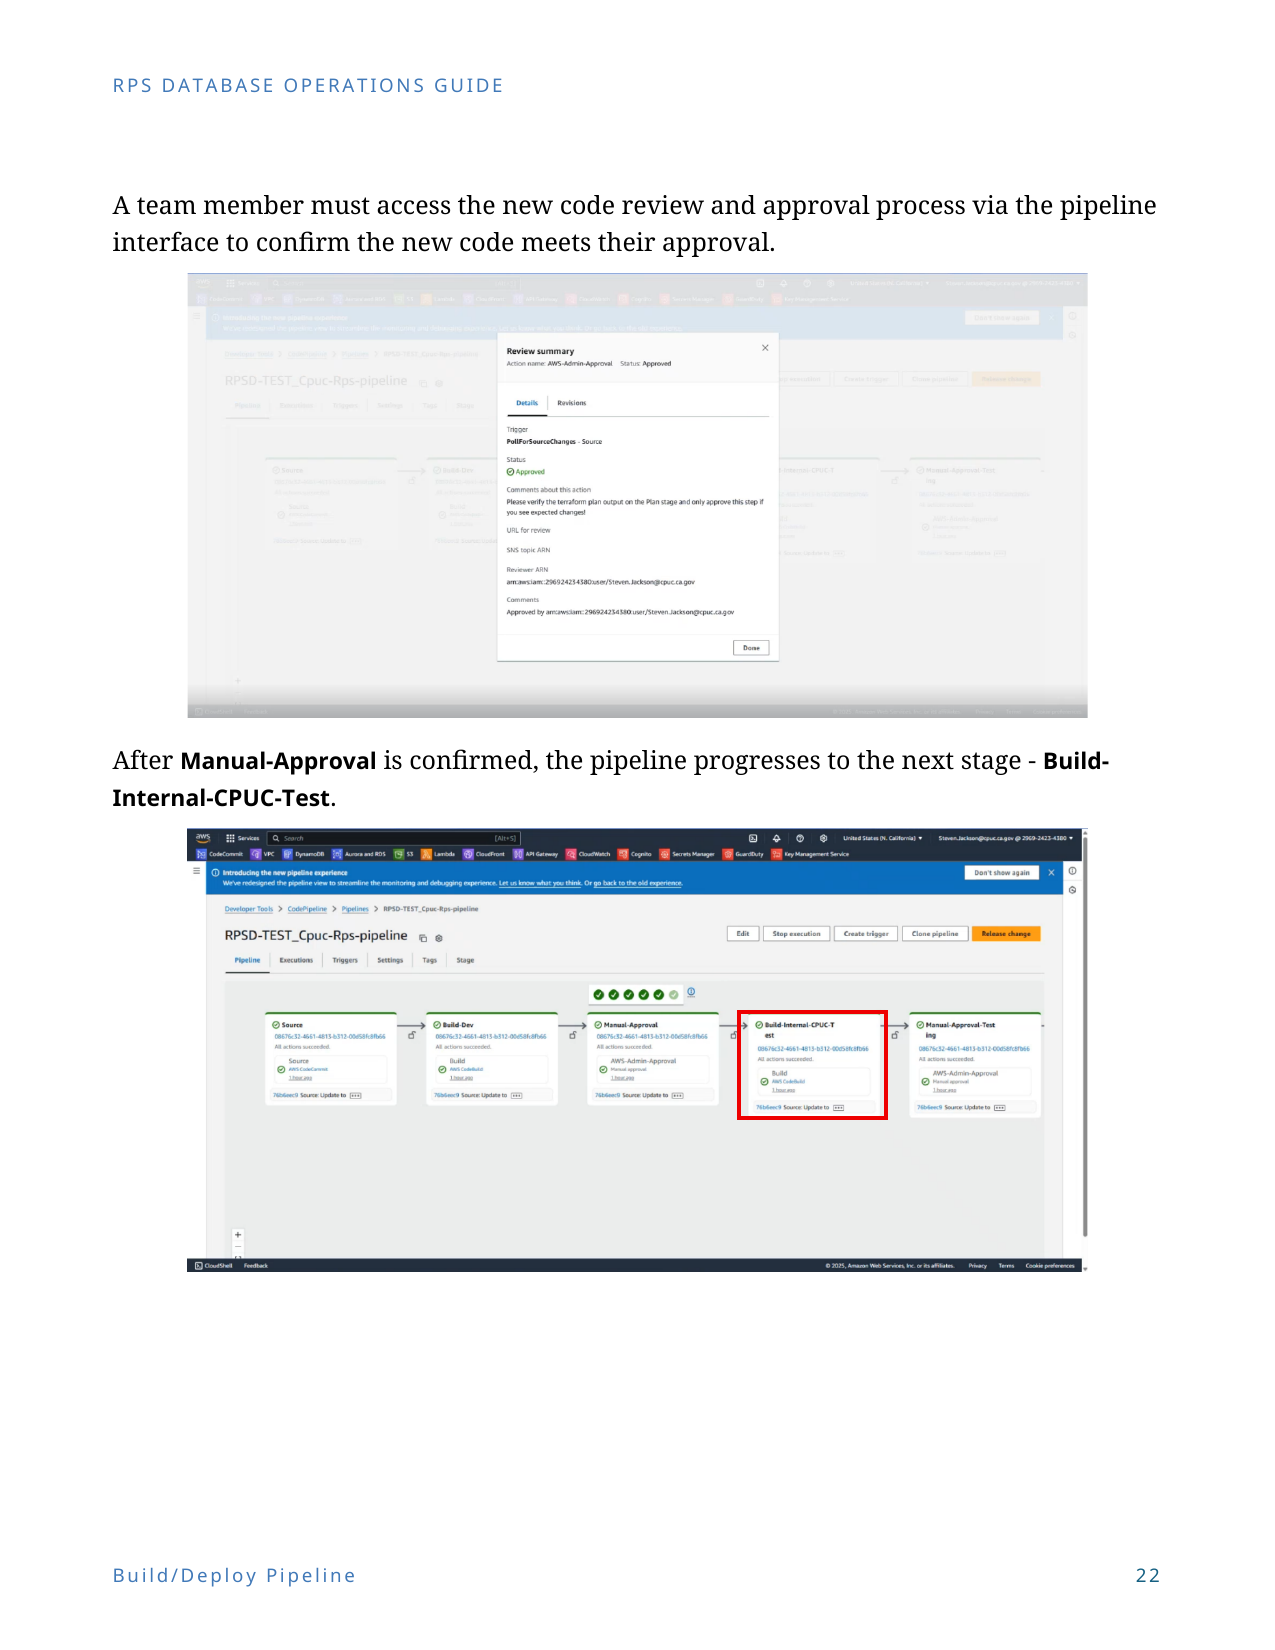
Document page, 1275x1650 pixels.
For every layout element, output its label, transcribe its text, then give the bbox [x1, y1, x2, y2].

picture [187, 828, 1088, 1272]
text A team member must access the new code review and approval process via the pipeline interface to confirm the new code meets their approval. [112, 187, 1162, 258]
picture [187, 273, 1088, 718]
text After Manual-Approval is confirmed, the pipeline progresses to the next stage - Build-Internal-CPUC-Test. [112, 742, 1162, 813]
